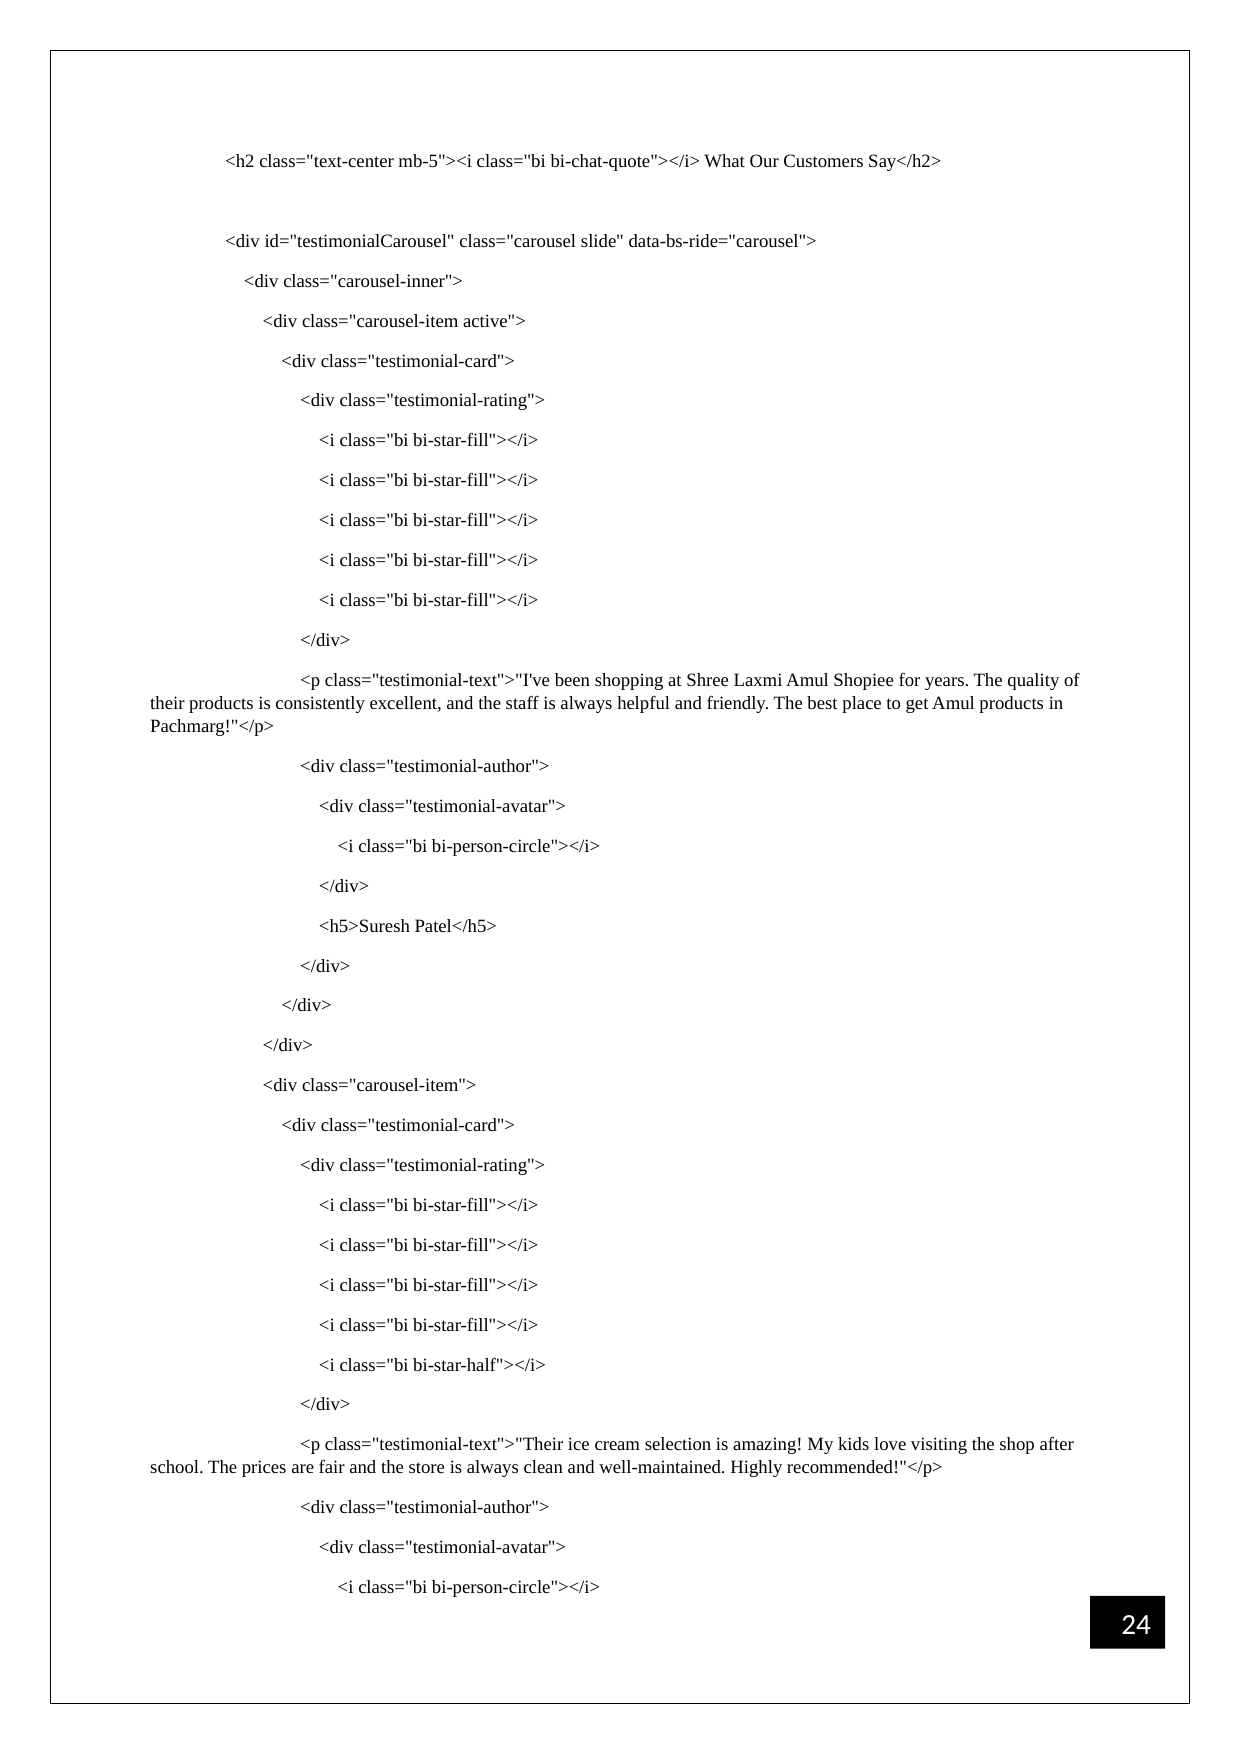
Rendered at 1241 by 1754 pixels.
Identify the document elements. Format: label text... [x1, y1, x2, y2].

text <i class="bi bi-star-fill"></i> [150, 469, 1090, 491]
text <i class="bi bi-star-fill"></i> [150, 1194, 1090, 1215]
text <div class="testimonial-author"> [150, 1496, 1090, 1518]
text <div class="testimonial-rating"> [150, 389, 1090, 411]
text <div class="testimonial-author"> [150, 755, 1090, 777]
text <i class="bi bi-person-circle"></i> [150, 835, 1090, 856]
text <h5>Suresh Patel</h5> [150, 914, 1090, 936]
text <div class="testimonial-card"> [150, 349, 1090, 371]
text <div class="carousel-inner"> [150, 270, 1090, 291]
text <i class="bi bi-person-circle"></i> [150, 1576, 1090, 1598]
text <i class="bi bi-star-fill"></i> [150, 1234, 1090, 1255]
text <div class="testimonial-avatar"> [150, 1536, 1090, 1558]
text <p class="testimonial-text">"I've been shopping at Shree Laxmi Amul Shopiee for years. The quality of their products is consistently excellent, and the staff is always helpful and friendly. The best place to get Amul products in Pachmarg!"</p> [150, 669, 1090, 737]
text <div class="carousel-item"> [150, 1074, 1090, 1096]
text <i class="bi bi-star-fill"></i> [150, 429, 1090, 451]
text <p class="testimonial-text">"Their ice cream selection is amazing! My kids love visiting the shop after school. The prices are fair and the store is always clean and well-maintained. Highly recommended!"</p> [150, 1433, 1090, 1478]
text <i class="bi bi-star-fill"></i> [150, 1274, 1090, 1295]
text </div> [150, 875, 1090, 896]
text <i class="bi bi-star-fill"></i> [150, 1313, 1090, 1335]
text </div> [150, 994, 1090, 1016]
text </div> [150, 629, 1090, 650]
text <i class="bi bi-star-fill"></i> [150, 549, 1090, 571]
text <div class="carousel-item active"> [150, 309, 1090, 331]
text <div id="testimonialCarousel" class="carousel slide" data-bs-ride="carousel"> [150, 230, 1090, 251]
text <i class="bi bi-star-fill"></i> [150, 509, 1090, 531]
text <i class="bi bi-star-half"></i> [150, 1353, 1090, 1375]
text <div class="testimonial-avatar"> [150, 795, 1090, 816]
text <div class="testimonial-card"> [150, 1114, 1090, 1136]
text </div> [150, 1034, 1090, 1056]
text </div> [150, 1393, 1090, 1415]
text <div class="testimonial-rating"> [150, 1154, 1090, 1176]
text <h2 class="text-center mb-5"><i class="bi bi-chat-quote"></i> What Our Customers Say</h2> [150, 150, 1090, 172]
text <i class="bi bi-star-fill"></i> [150, 589, 1090, 610]
text </div> [150, 954, 1090, 976]
